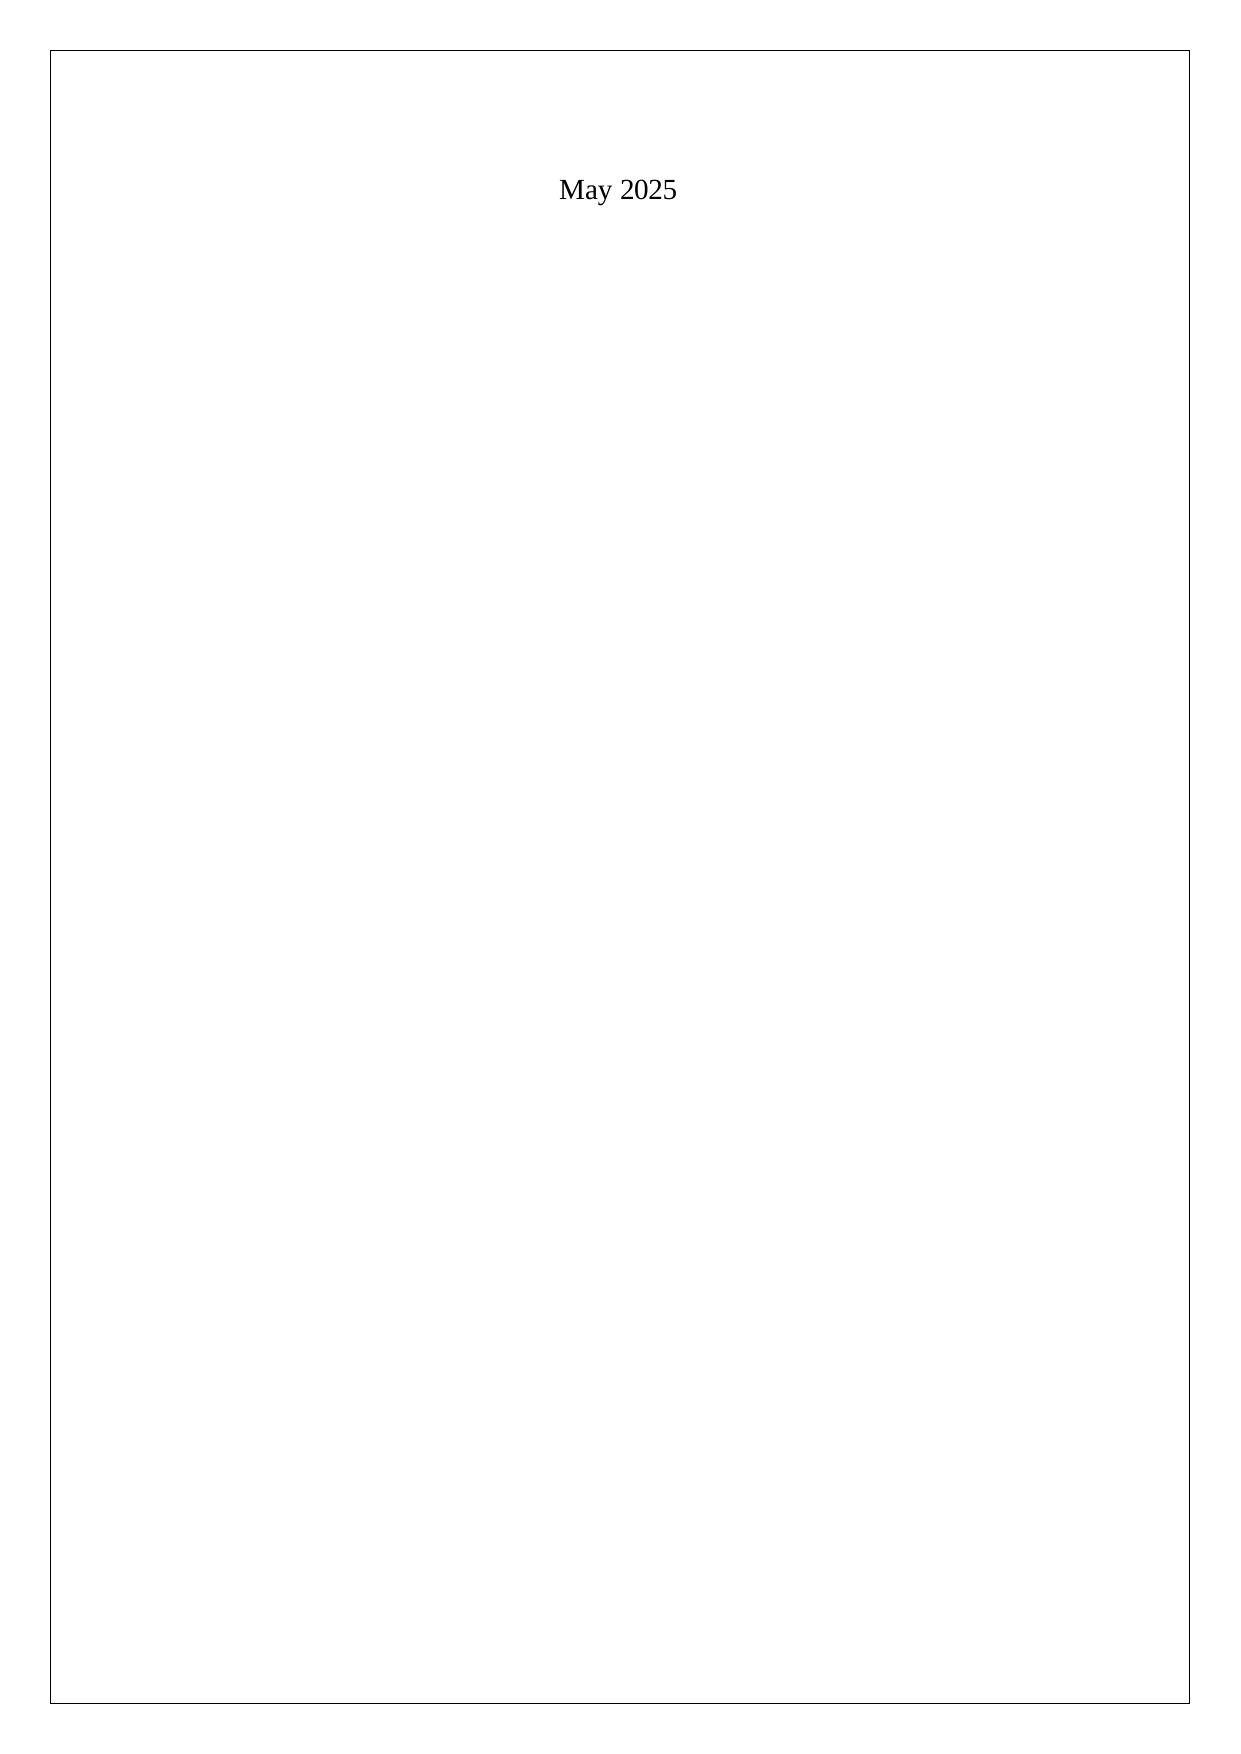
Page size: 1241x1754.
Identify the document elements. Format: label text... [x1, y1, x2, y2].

text May 2025 [58, 172, 1178, 206]
